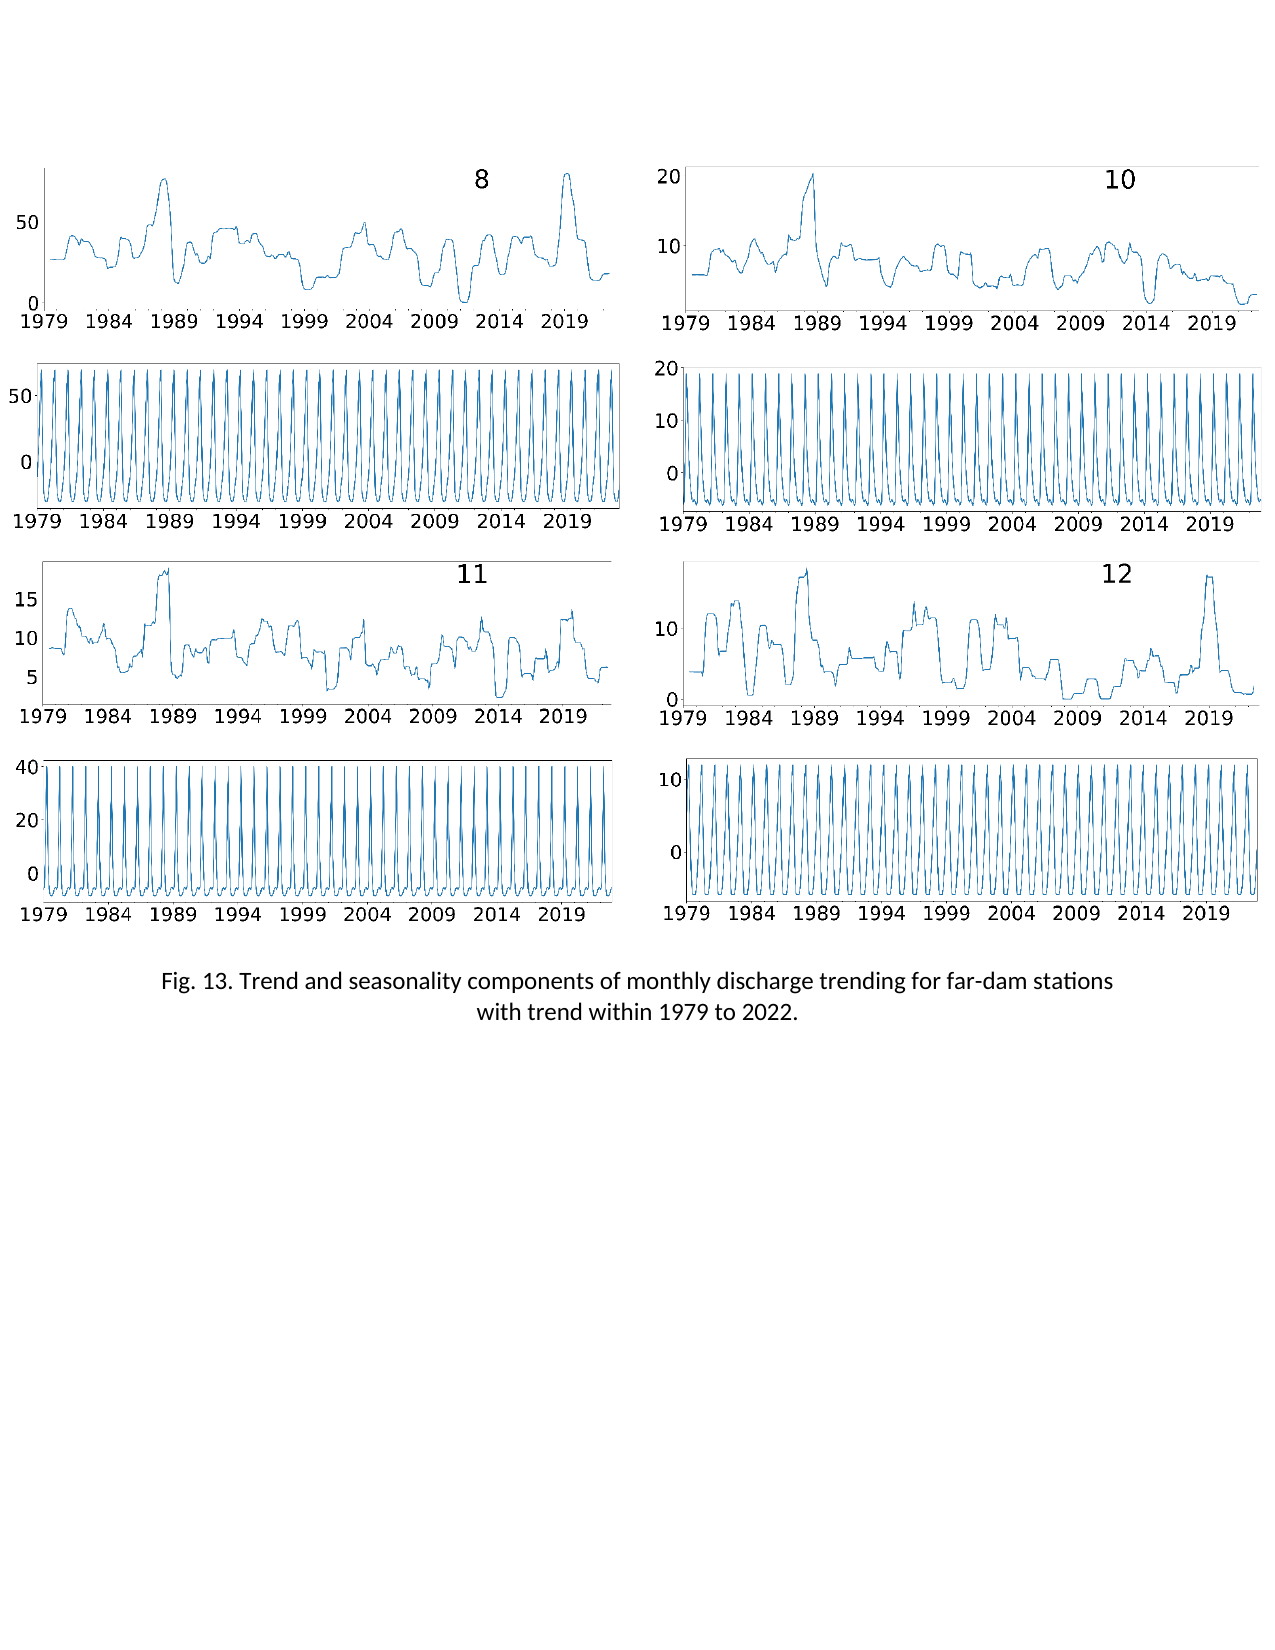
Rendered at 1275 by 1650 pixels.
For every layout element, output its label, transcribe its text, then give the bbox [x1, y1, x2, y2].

picture [12, 755, 615, 922]
picture [654, 166, 1259, 331]
table_cell [633, 150, 1275, 347]
table_cell [633, 740, 1275, 937]
table_cell [633, 544, 1275, 740]
picture [654, 558, 1260, 726]
table_cell [633, 347, 1275, 543]
picture [15, 168, 612, 329]
text Fig. 13. Trend and seasonality components of monthly discharge trending for far-dam stations with trend within 1979 to 2022. [150, 965, 1125, 1026]
table_cell [0, 740, 633, 937]
picture [652, 358, 1262, 532]
picture [5, 361, 622, 529]
table_cell [0, 150, 633, 347]
table_cell [0, 347, 633, 543]
table_cell [0, 544, 633, 740]
picture [15, 560, 612, 724]
picture [654, 756, 1260, 921]
